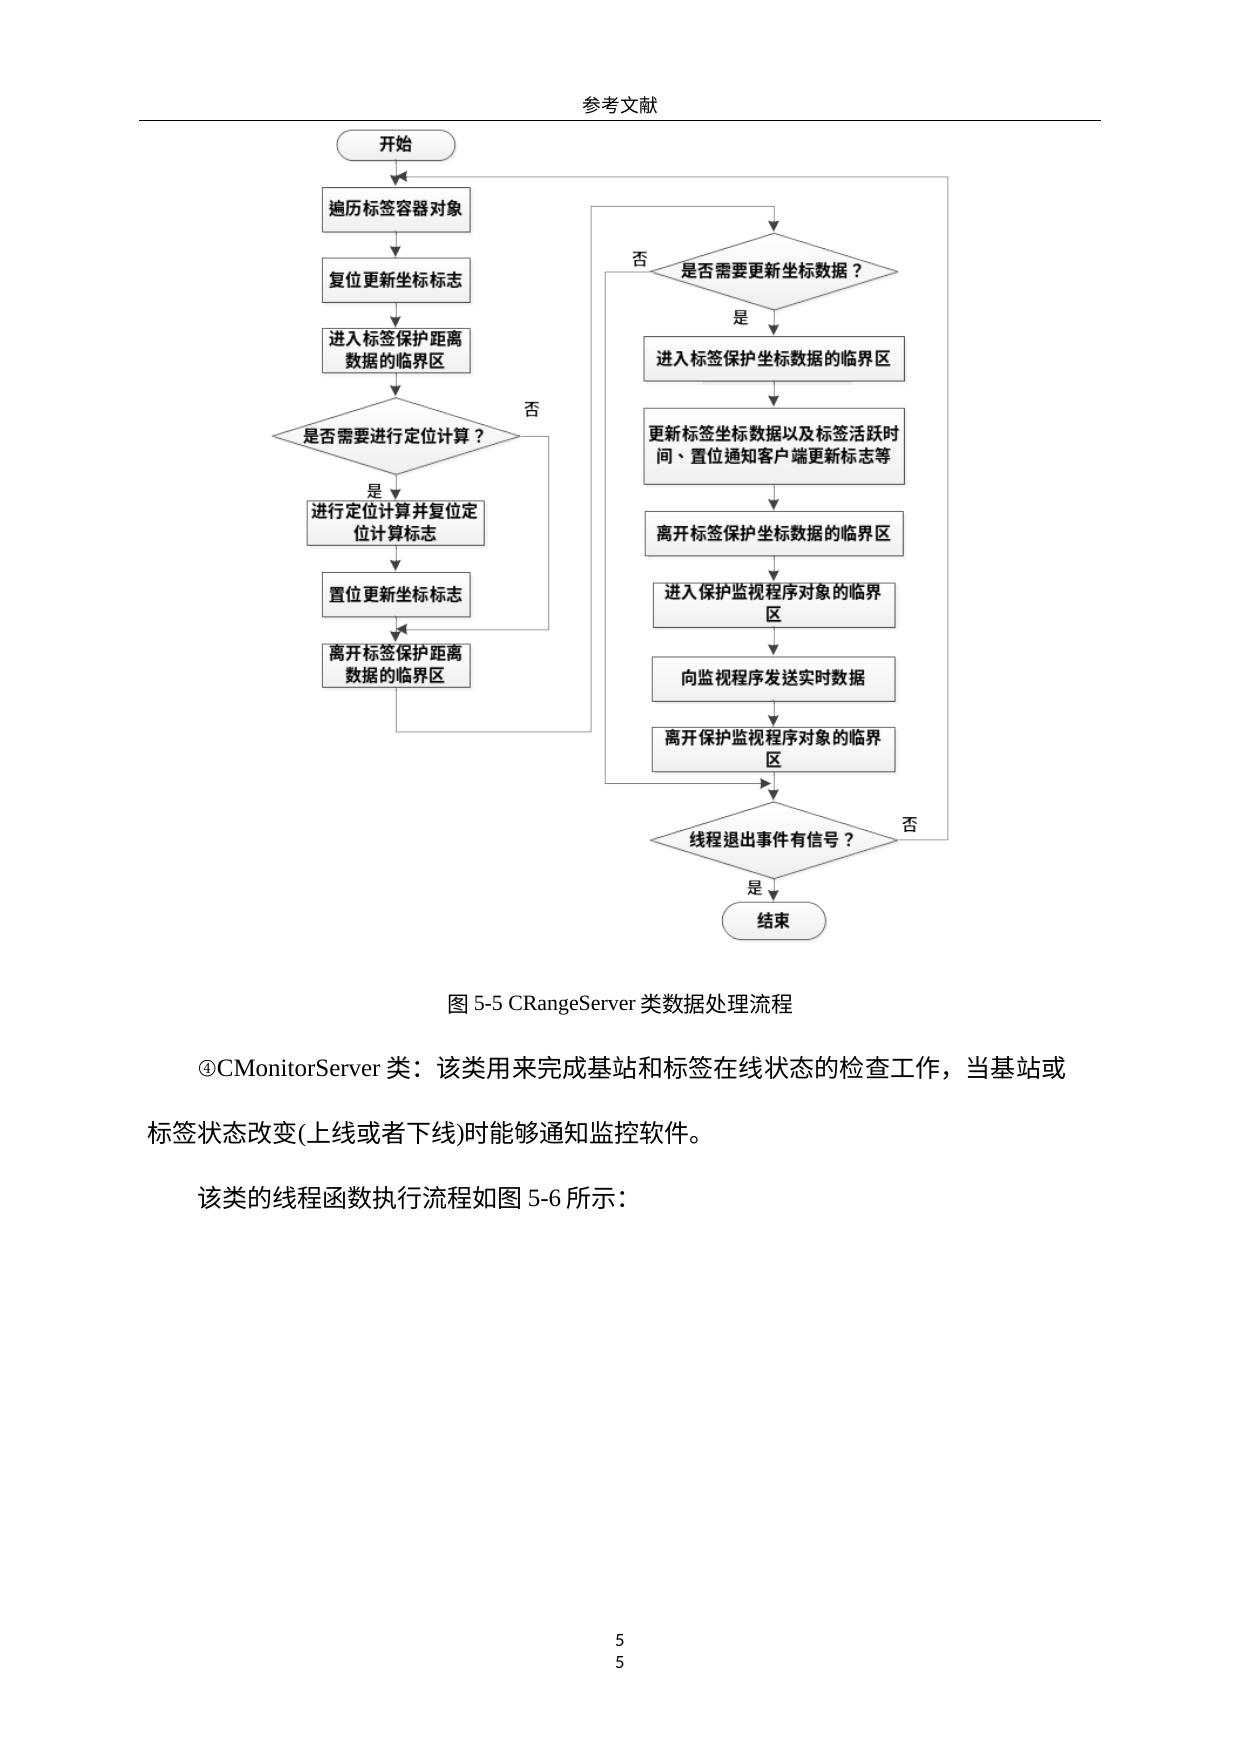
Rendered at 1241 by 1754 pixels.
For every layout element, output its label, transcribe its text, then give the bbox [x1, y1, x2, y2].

text 该类的线程函数执行流程如图5-6所示： [148, 1164, 1068, 1229]
text 图5-5 CRangeServer类数据处理流程 [173, 986, 1068, 1019]
text ④CMonitorServer类：该类用来完成基站和标签在线状态的检查工作，当基站或标签状态改变(上线或者下线)时能够通知监控软件。 [148, 1034, 1068, 1164]
